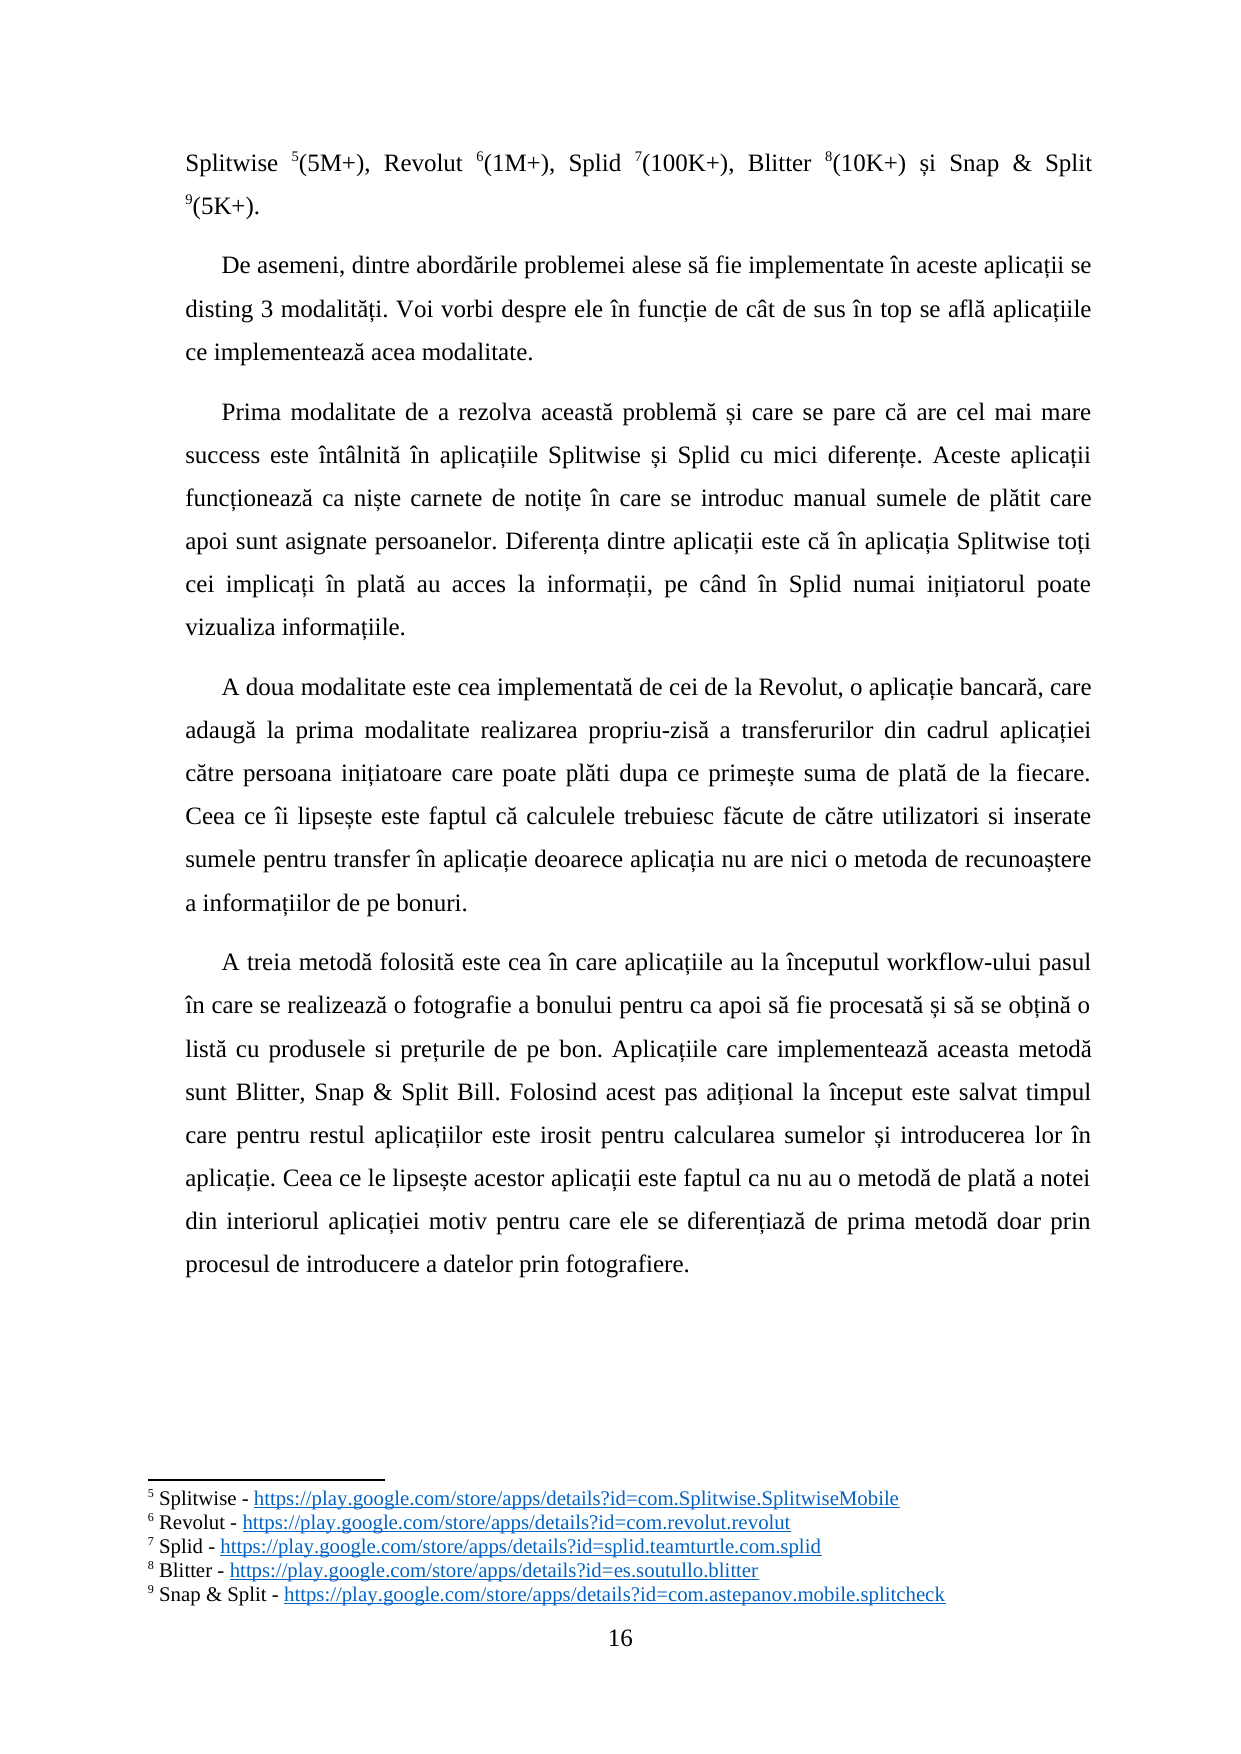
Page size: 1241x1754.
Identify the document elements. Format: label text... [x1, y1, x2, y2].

text De asemeni, dintre abordările problemei alese să fie implementate în aceste aplicații se disting 3 modalități. Voi vorbi despre ele în funcție de cât de sus în top se află aplicațiile ce implementează acea modalitate. [185, 251, 1093, 366]
text A treia metodă folosită este cea în care aplicațiile au la începutul workflow-ului pasul în care se realizează o fotografie a bonului pentru ca apoi să fie procesată și să se obțină o listă cu produsele si prețurile de pe bon. Aplicațiile care implementează aceasta metodă sunt Blitter, Snap & Split Bill. Folosind acest pas adițional la început este salvat timpul care pentru restul aplicațiilor este irosit pentru calcularea sumelor și introducerea lor în aplicație. Ceea ce le lipsește acestor aplicații este faptul ca nu au o metodă de plată a notei din interiorul aplicației motiv pentru care ele se diferențiază de prima metodă doar prin procesul de introducere a datelor prin fotografiere. [185, 947, 1093, 1278]
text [185, 148, 1093, 219]
text Prima modalitate de a rezolva această problemă și care se pare că are cel mai mare success este întâlnită în aplicațiile Splitwise și Splid cu mici diferențe. Aceste aplicații funcționează ca niște carnete de notițe în care se introduc manual sumele de plătit care apoi sunt asignate persoanelor. Diferența dintre aplicații este că în aplicația Splitwise toți cei implicați în plată au acces la informații, pe când în Splid numai inițiatorul poate vizualiza informațiile. [185, 397, 1093, 641]
text A doua modalitate este cea implementată de cei de la Revolut, o aplicație bancară, care adaugă la prima modalitate realizarea propriu-zisă a transferurilor din cadrul aplicației către persoana inițiatoare care poate plăti dupa ce primește suma de plată de la fiecare. Ceea ce îi lipsește este faptul că calculele trebuiesc făcute de către utilizatori si inserate sumele pentru transfer în aplicație deoarece aplicația nu are nici o metoda de recunoaștere a informațiilor de pe bonuri. [185, 672, 1093, 916]
